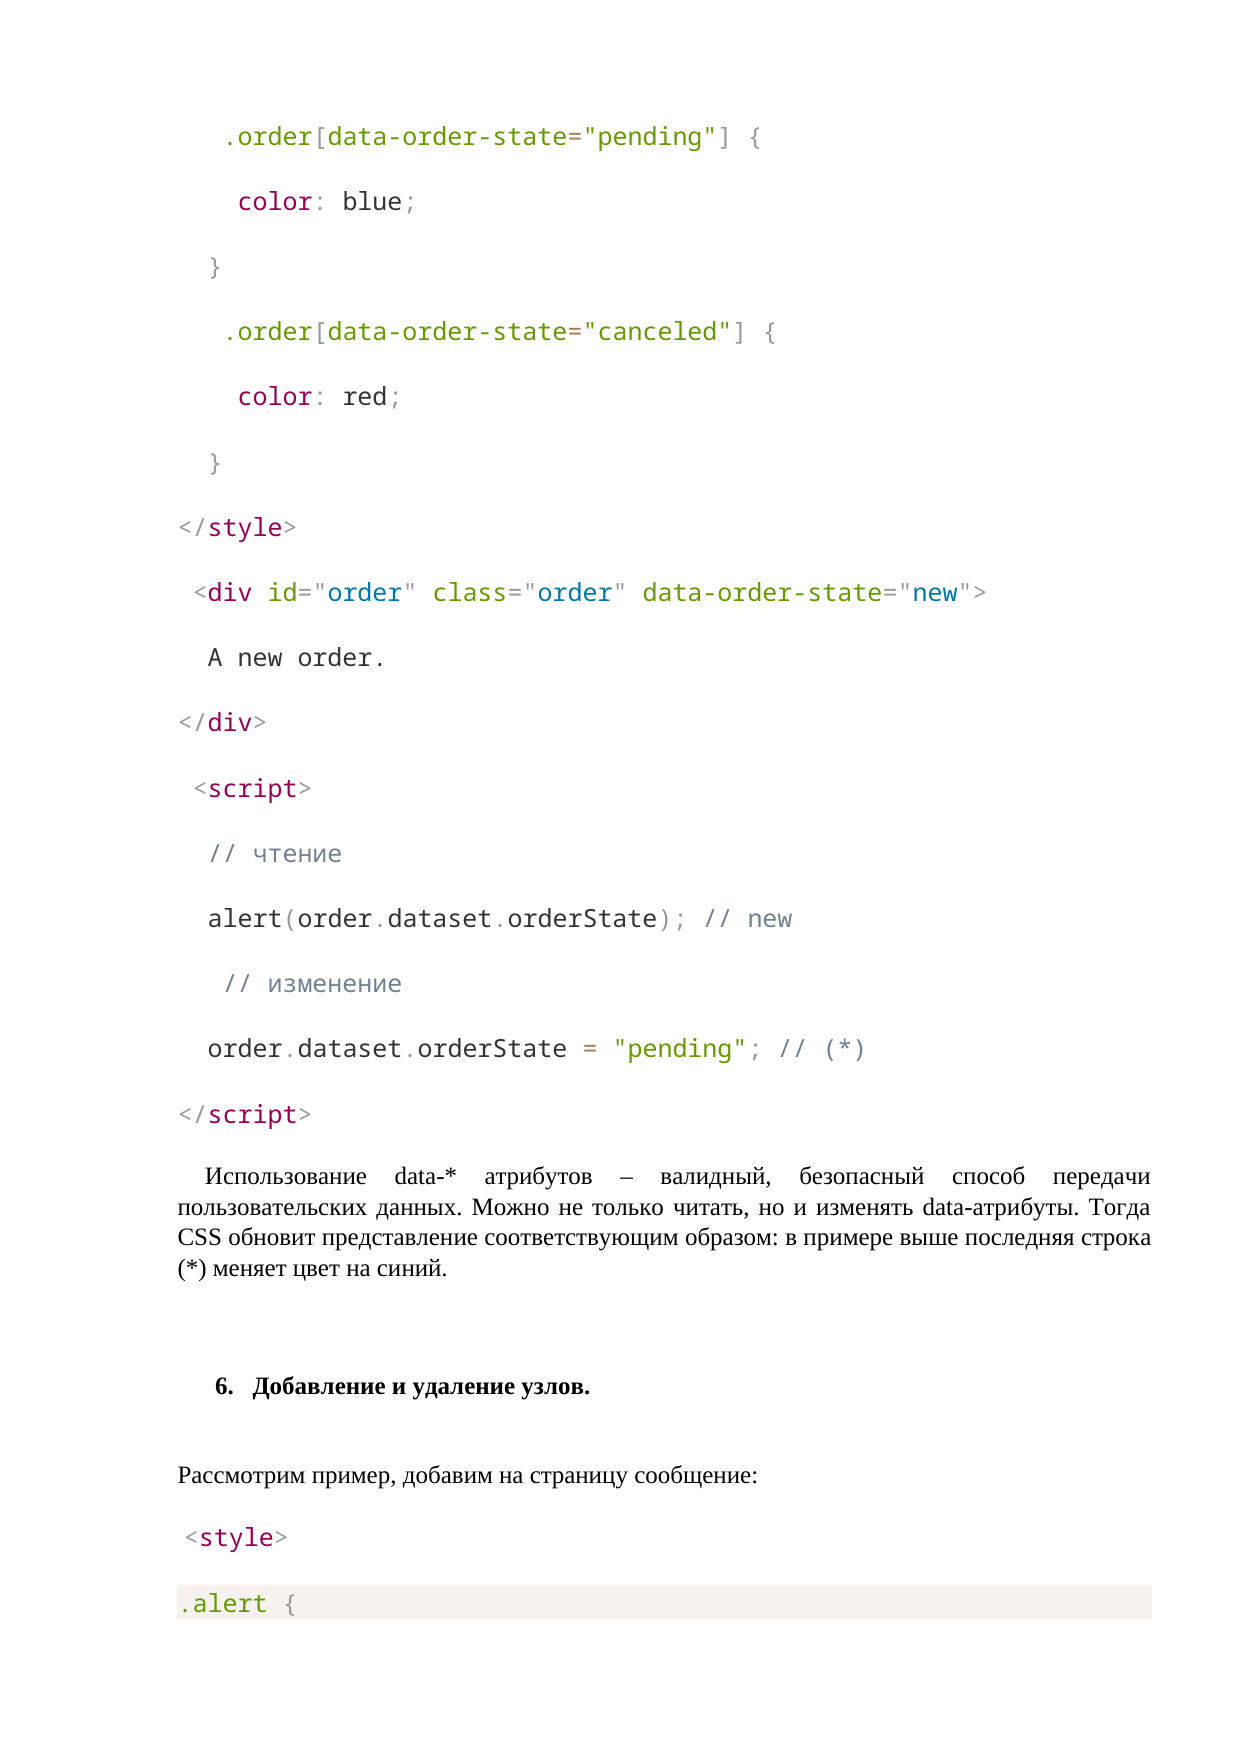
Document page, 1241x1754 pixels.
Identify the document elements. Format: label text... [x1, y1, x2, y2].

text </script> [177, 1096, 1152, 1130]
text } [177, 444, 1152, 478]
text A new order. [177, 640, 1152, 674]
text .order[data-order-state="canceled"] { [177, 314, 1152, 348]
text alert(order.dataset.orderState); // new [177, 901, 1152, 935]
list Добавление и удаление узлов. [215, 1371, 1152, 1400]
text Использование data-* атрибутов – валидный, безопасный способ передачи пользовательских данных. Можно не только читать, но и изменять data-атрибуты. Тогда CSS обновит представление соответствующим образом: в примере выше последняя строка (*) меняет цвет на синий. [177, 1161, 1152, 1281]
text <div id="order" class="order" data-order-state="new"> [177, 574, 1152, 609]
text </style> [177, 509, 1152, 543]
text // чтение [177, 835, 1152, 869]
text color: blue; [177, 183, 1152, 217]
text // изменение [177, 966, 1152, 1000]
text color: red; [177, 379, 1152, 413]
text <style> [177, 1520, 1152, 1554]
text order.dataset.orderState = "pending"; // (*) [177, 1031, 1152, 1065]
text Рассмотрим пример, добавим на страницу сообщение: [177, 1460, 1152, 1489]
text .alert { [177, 1585, 1152, 1619]
text <script> [177, 770, 1152, 804]
text </div> [177, 705, 1152, 739]
text } [177, 248, 1152, 283]
text .order[data-order-state="pending"] { [177, 118, 1152, 152]
